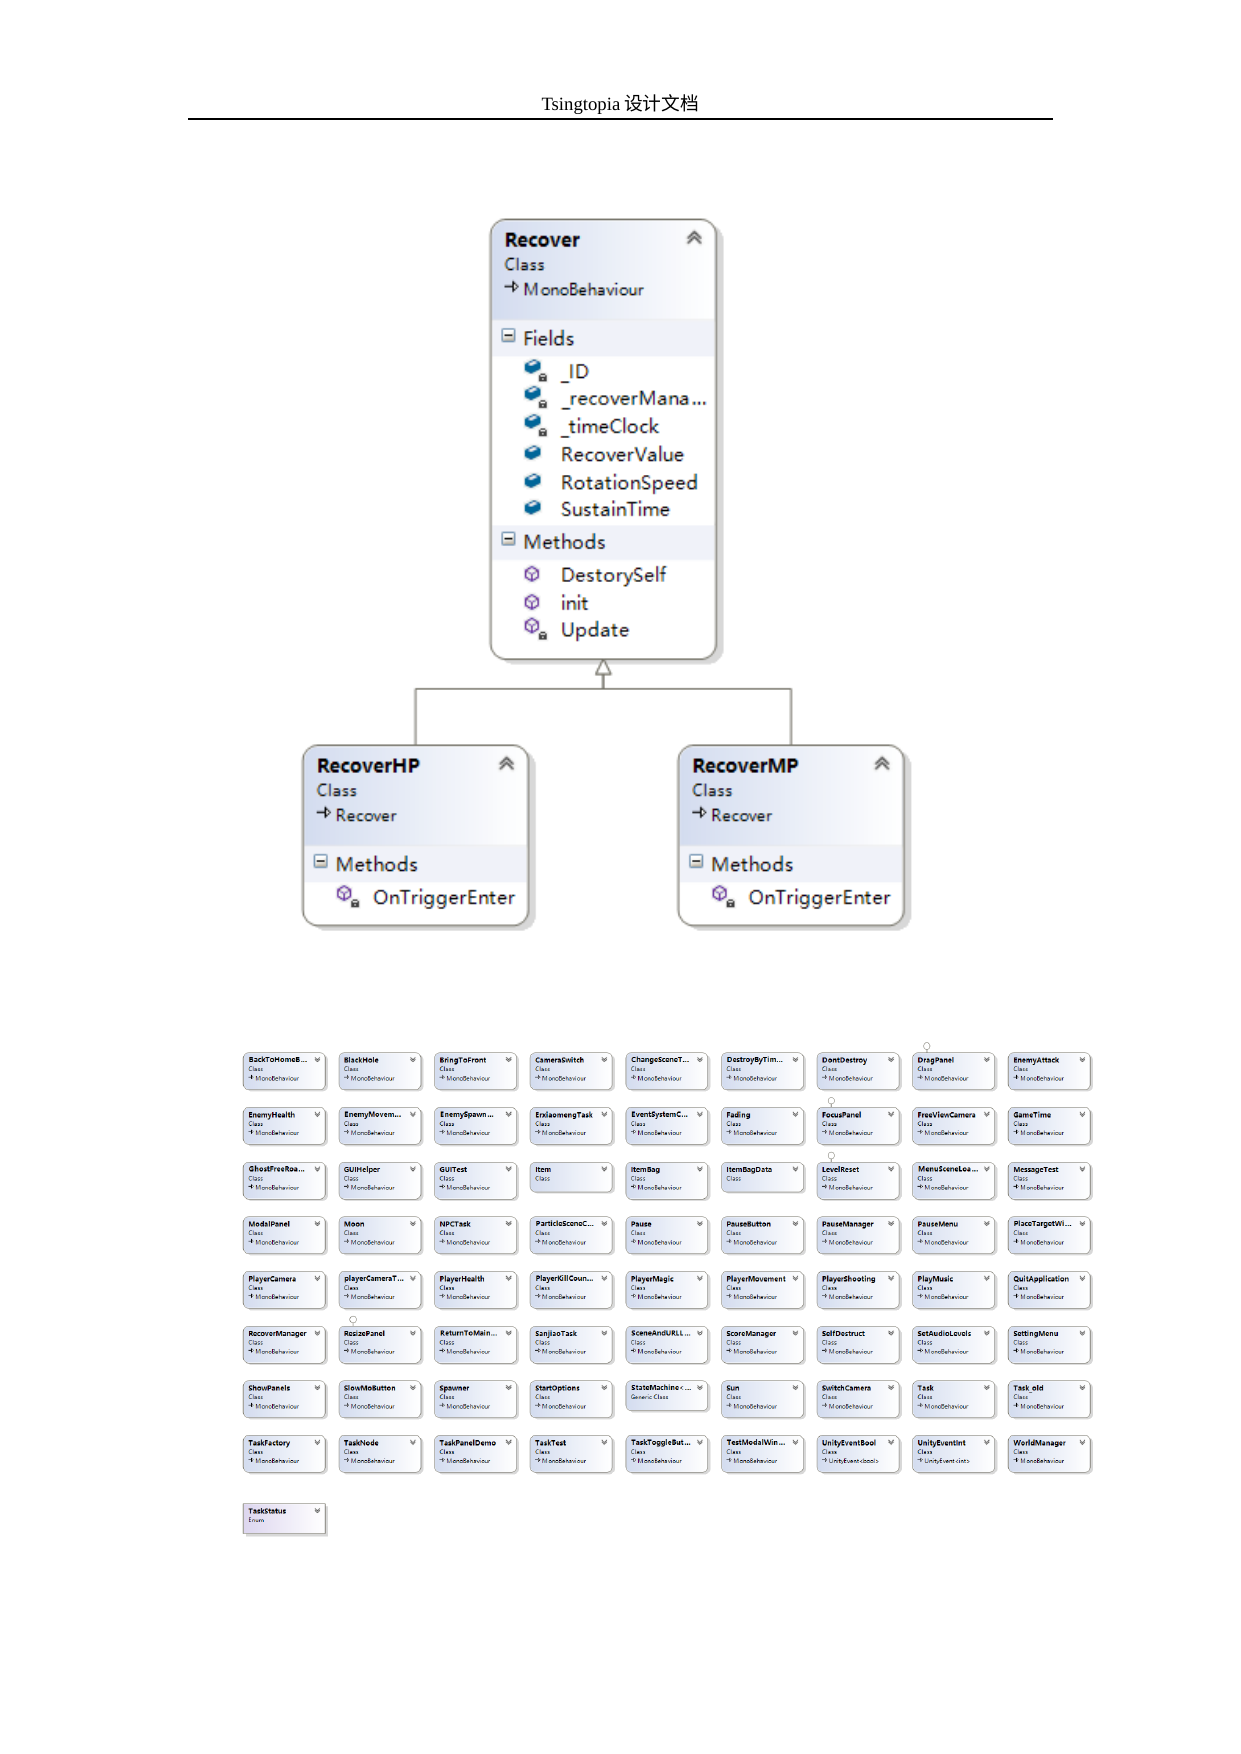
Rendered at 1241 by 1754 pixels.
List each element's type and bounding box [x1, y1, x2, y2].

picture [231, 1039, 1095, 1547]
picture [231, 161, 982, 1028]
